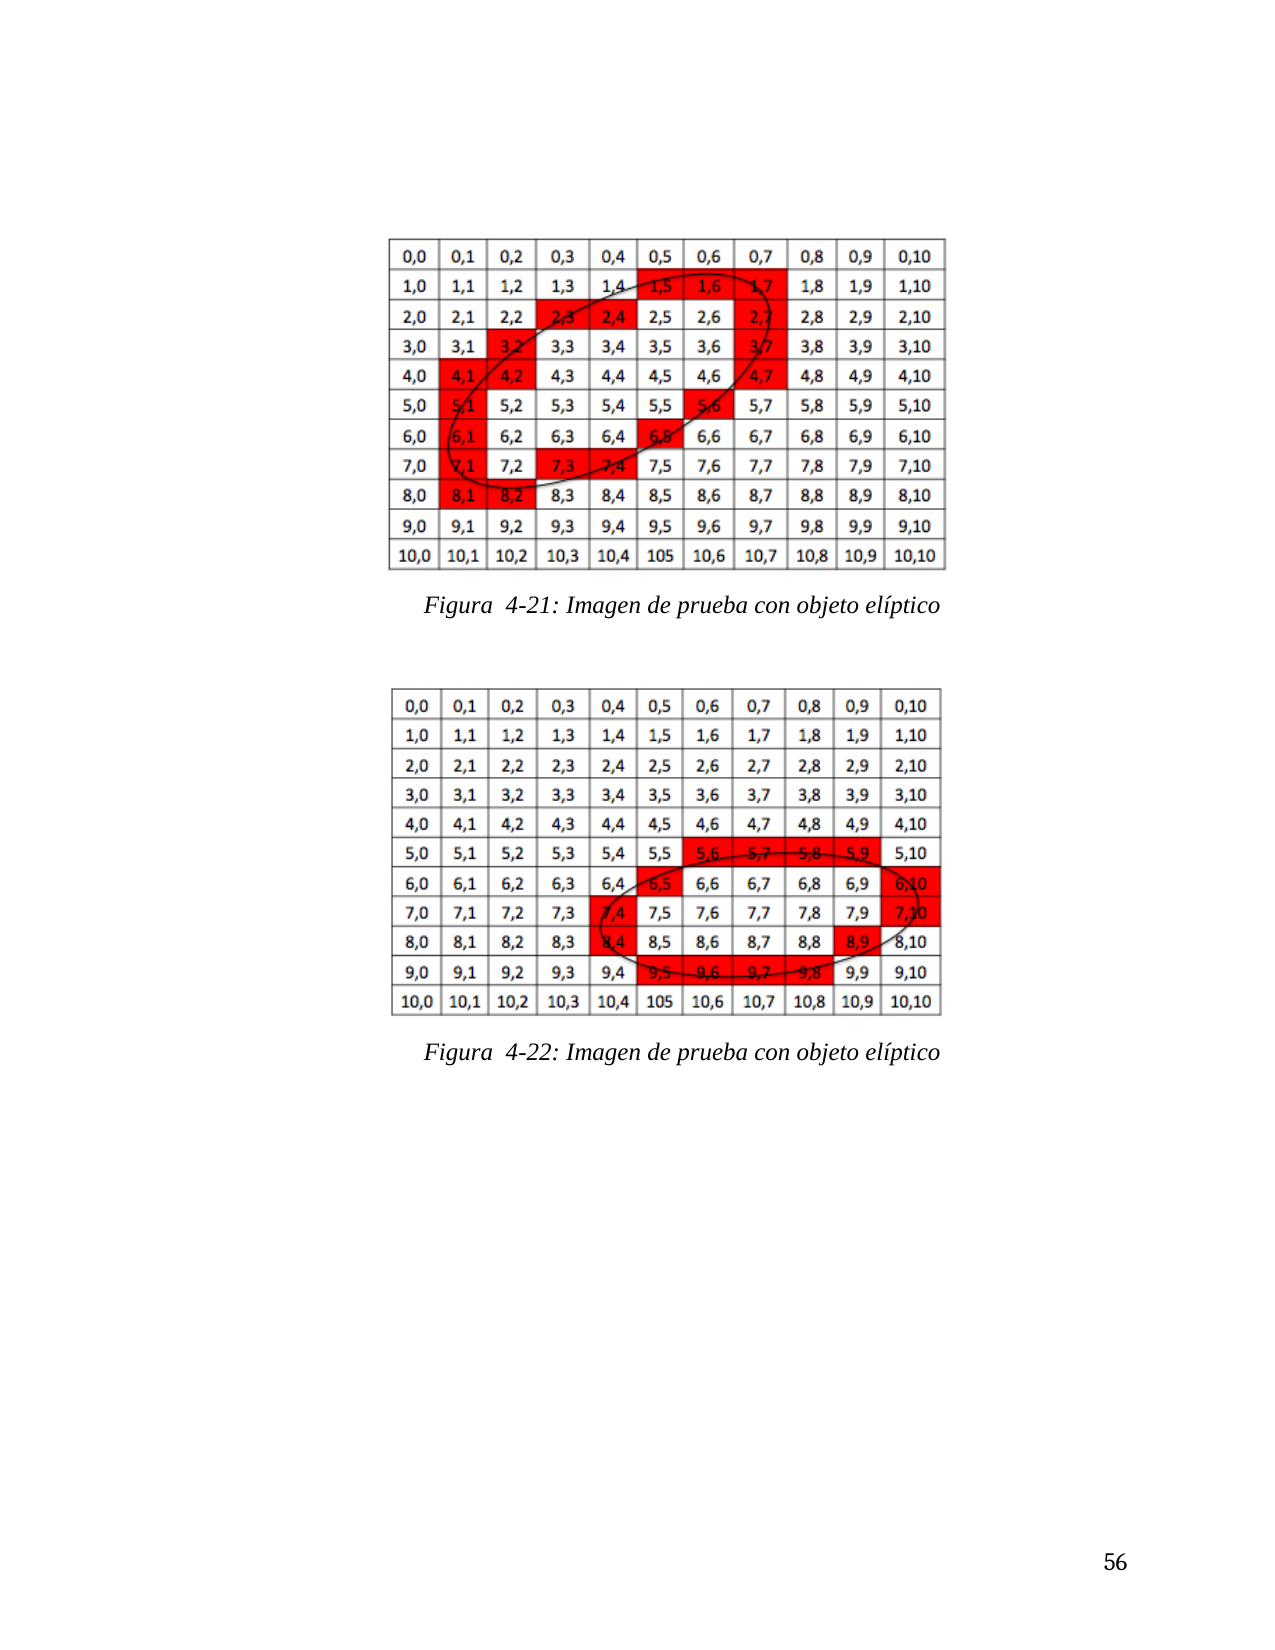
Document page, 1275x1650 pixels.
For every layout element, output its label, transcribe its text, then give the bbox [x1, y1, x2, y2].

picture [386, 236, 952, 576]
picture [386, 683, 949, 1023]
